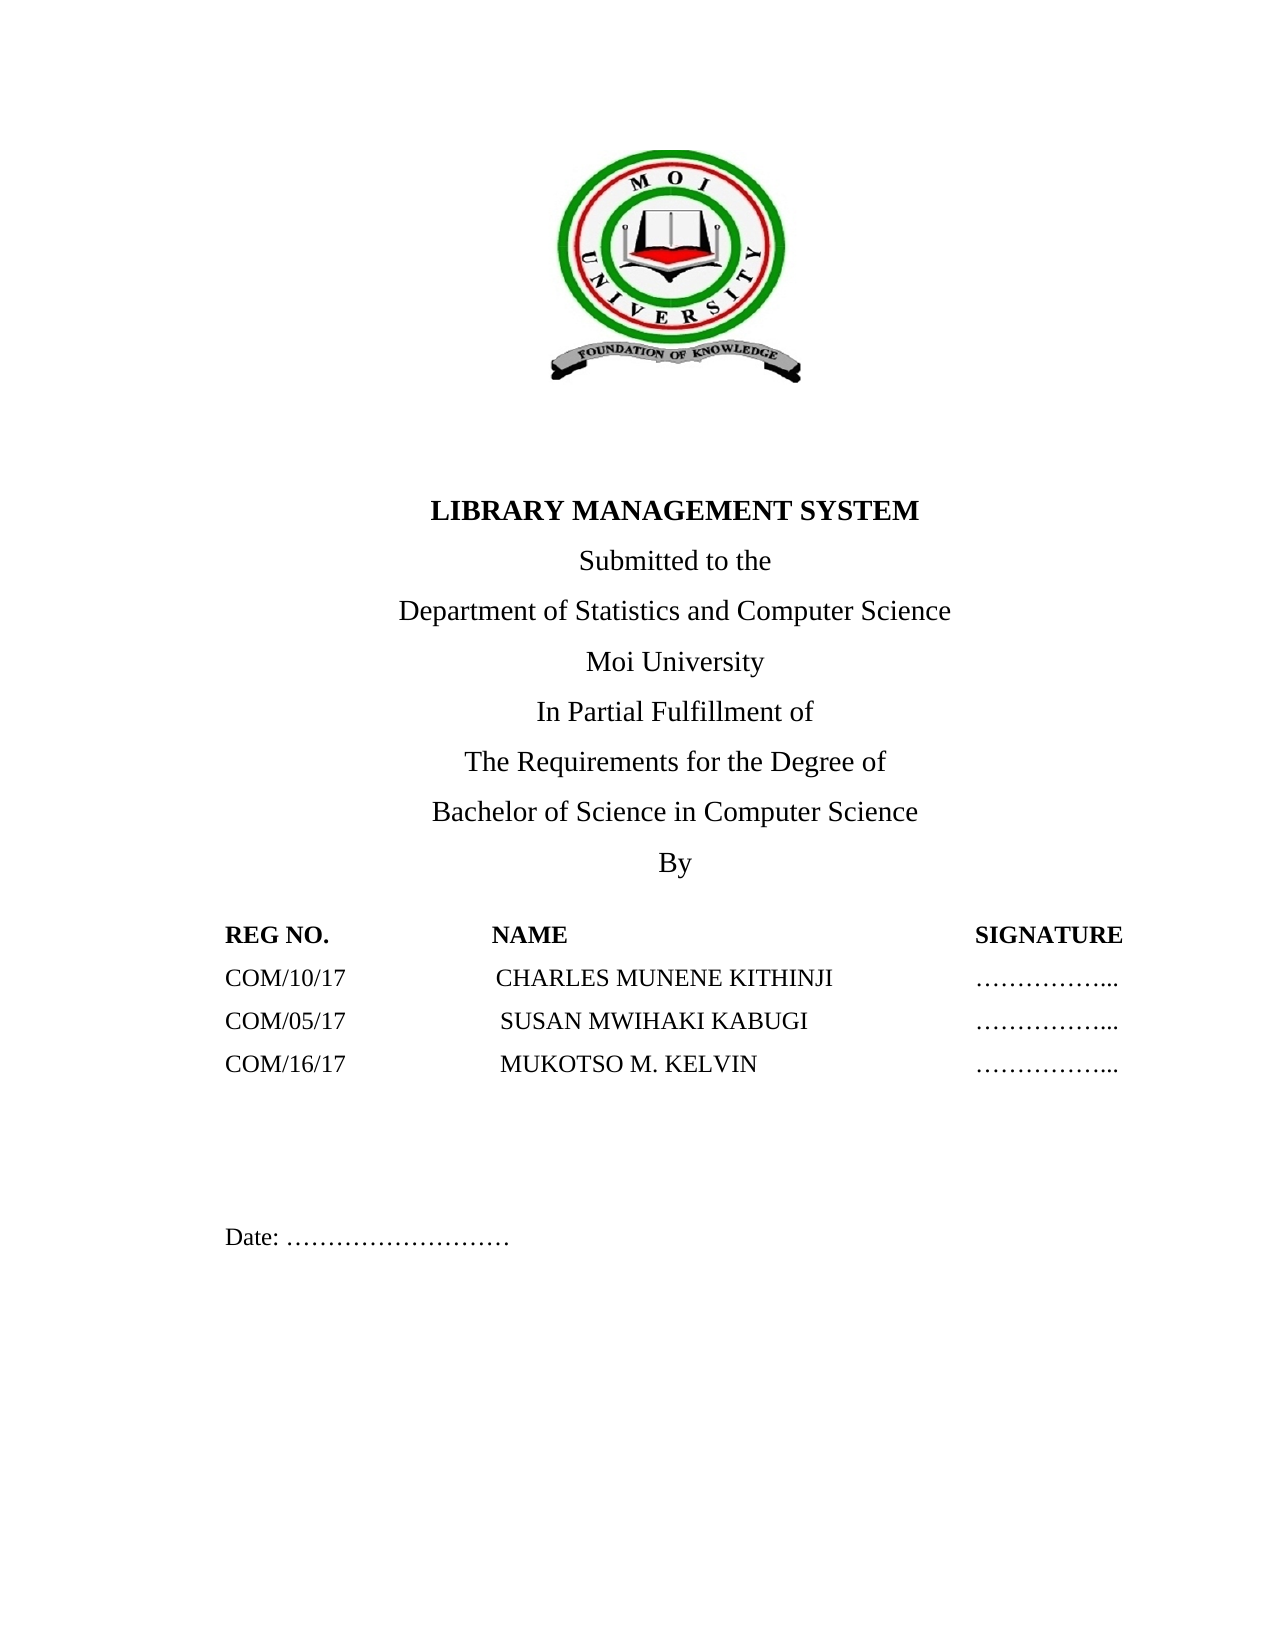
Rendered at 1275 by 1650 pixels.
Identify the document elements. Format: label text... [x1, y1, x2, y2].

picture [548, 150, 802, 385]
text REG NO. NAME SIGNATURE [225, 920, 1125, 949]
text Date: ……………………… [225, 1222, 1125, 1251]
text In Partial Fulfillment of [225, 694, 1125, 727]
text LIBRARY MANAGEMENT SYSTEM [225, 493, 1125, 526]
text Bachelor of Science in Computer Science [225, 794, 1125, 828]
text COM/05/17 SUSAN MWIHAKI KABUGI ……………... [225, 1006, 1125, 1035]
text Department of Statistics and Computer Science [225, 593, 1125, 627]
text Moi University [225, 644, 1125, 677]
text The Requirements for the Degree of [225, 744, 1125, 778]
text By [225, 845, 1125, 878]
text COM/16/17 MUKOTSO M. KELVIN ……………... [225, 1049, 1125, 1078]
text COM/10/17 CHARLES MUNENE KITHINJI ……………... [225, 963, 1125, 992]
text Submitted to the [225, 543, 1125, 577]
